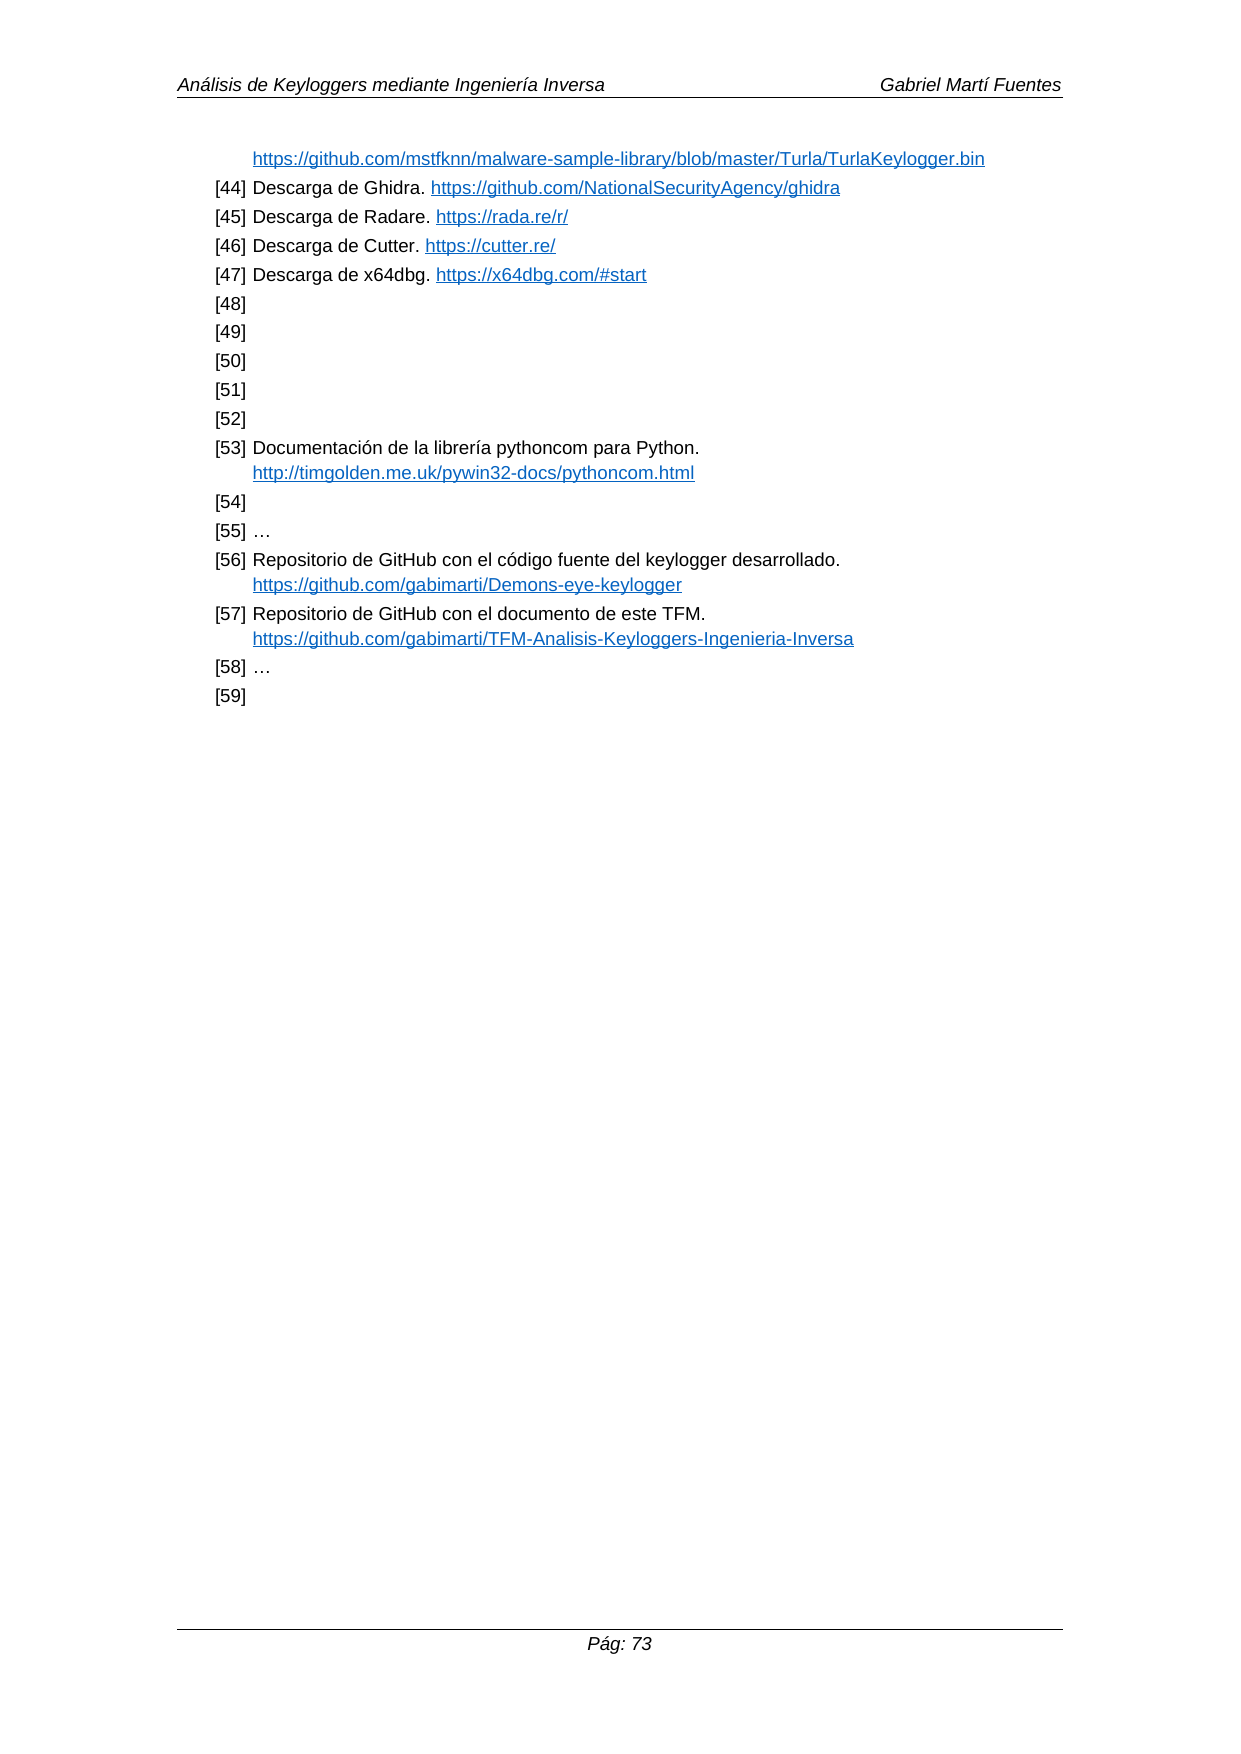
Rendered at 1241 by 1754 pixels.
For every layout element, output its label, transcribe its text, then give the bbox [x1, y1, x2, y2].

list … [215, 520, 1063, 541]
list Repositorio de GitHub con el documento de este TFM. https://github.com/gabimarti/TFM-Analisis-Keyloggers-Ingenieria-Inversa [215, 603, 1063, 649]
list Repositorio de GitHub con el código fuente del keylogger desarrollado. https://github.com/gabimarti/Demons-eye-keylogger [215, 549, 1063, 595]
list https://github.com/mstfknn/malware-sample-library/blob/master/Turla/TurlaKeylogger.bin [252, 148, 1063, 169]
list … [215, 656, 1063, 678]
list Descarga de Cutter. https://cutter.re/ [215, 234, 1063, 256]
list Documentación de la librería pythoncom para Python. http://timgolden.me.uk/pywin32-docs/pythoncom.html [215, 437, 1063, 483]
list Descarga de Radare. https://rada.re/r/ [215, 206, 1063, 227]
list Descarga de Ghidra. https://github.com/NationalSecurityAgency/ghidra [215, 177, 1063, 198]
list Descarga de x64dbg. https://x64dbg.com/#start [215, 263, 1063, 285]
